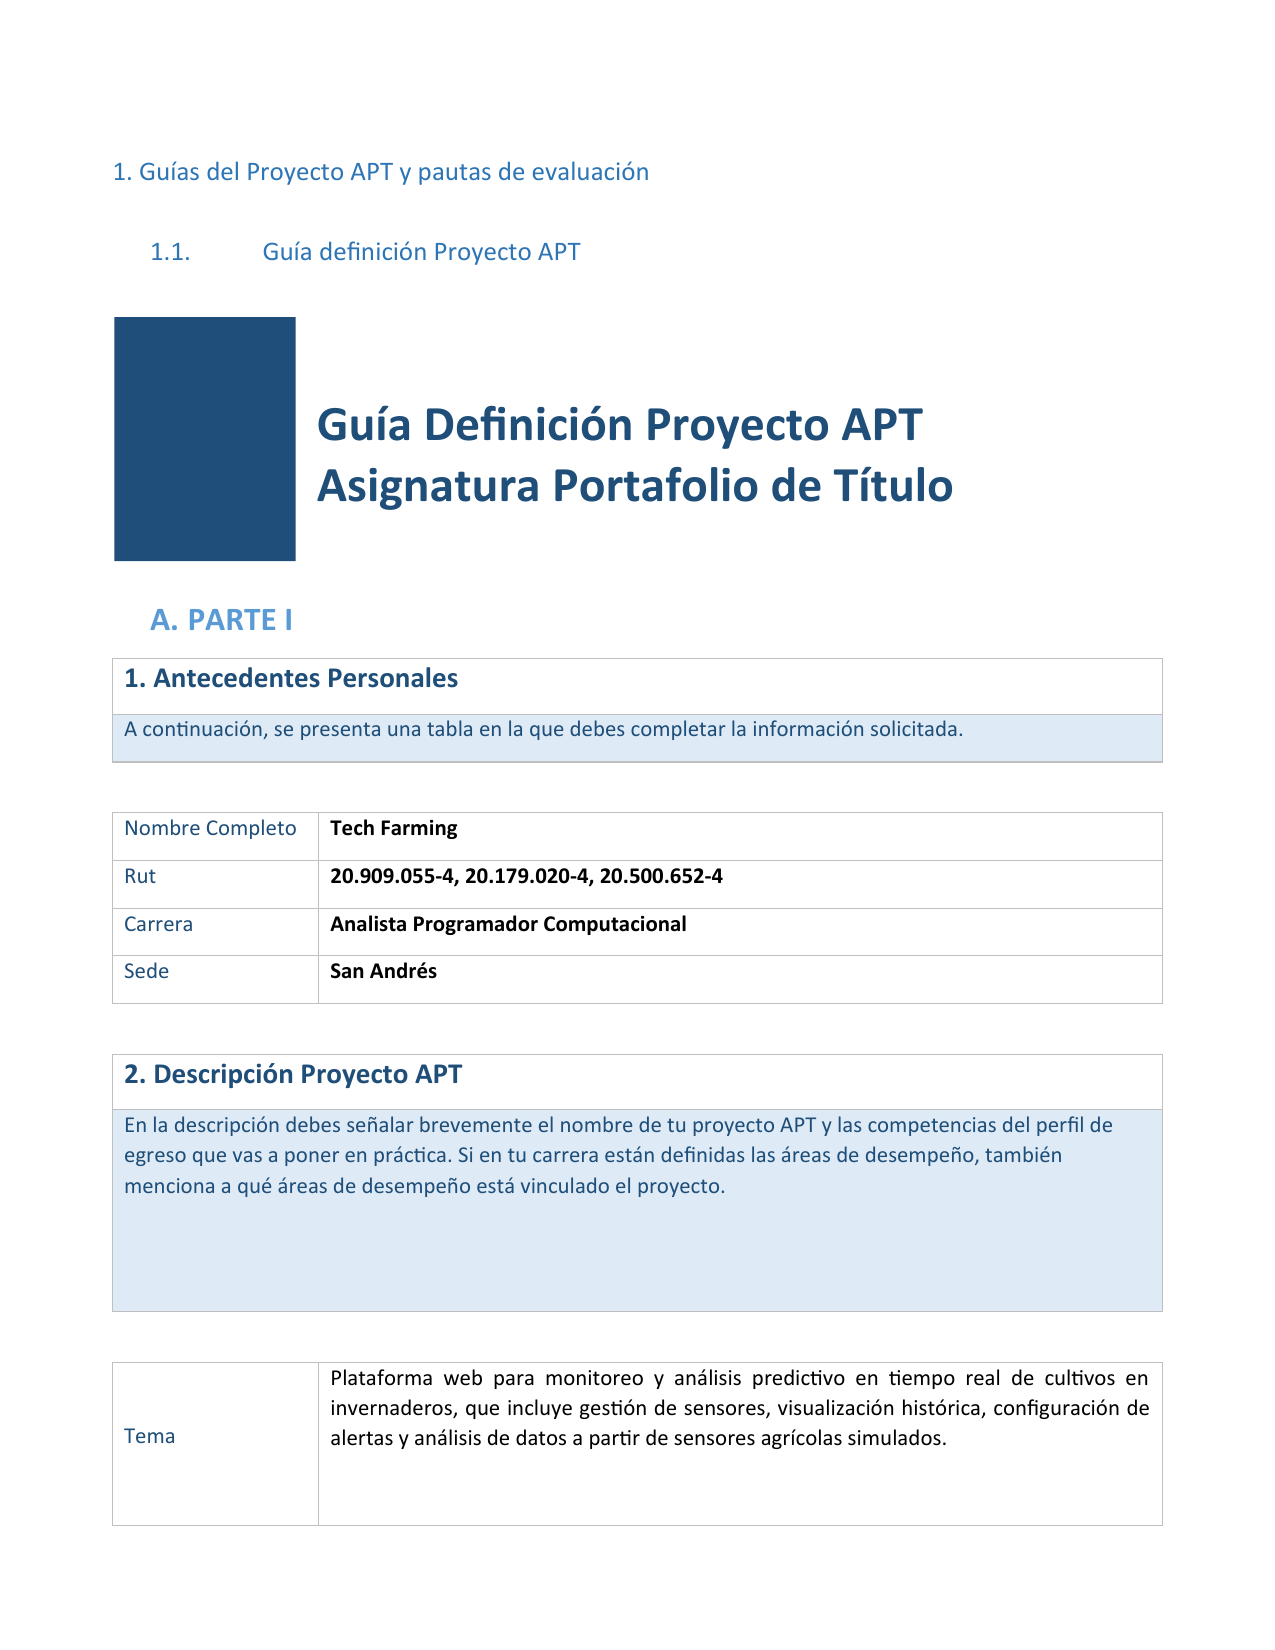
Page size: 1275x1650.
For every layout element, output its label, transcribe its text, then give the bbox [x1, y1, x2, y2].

table_header 1. Antecedentes Personales [113, 659, 1162, 713]
table_cell 20.909.055-4, 20.179.020-4, 20.500.652-4 [319, 861, 1162, 908]
text 1. Guías del Proyecto APT y pautas de evaluación [112, 154, 1163, 187]
table_header Tema [113, 1363, 318, 1525]
table_cell Analista Programador Computacional [319, 909, 1162, 955]
table_cell Rut [113, 861, 318, 908]
table_header 2. Descripción Proyecto APT [113, 1055, 1162, 1109]
table_header Nombre Completo [113, 813, 318, 860]
list Guía definición Proyecto APT [150, 234, 1163, 267]
table_header Plataforma web para monitoreo y análisis predictivo en tiempo real de cultivos en invernaderos, que incluye gestión de sensores, visualización histórica, configuración de alertas y análisis de datos a partir de sensores agrícolas simulados. [319, 1363, 1162, 1525]
table_cell San Andrés [319, 956, 1162, 1003]
table_cell Carrera [113, 909, 318, 955]
table_header Tech Farming [319, 813, 1162, 860]
table_cell A continuación, se presenta una tabla en la que debes completar la información solicitada. [113, 715, 1162, 761]
list PARTE I [150, 597, 1163, 638]
table_cell En la descripción debes señalar brevemente el nombre de tu proyecto APT y las competencias del perfil de egreso que vas a poner en práctica. Si en tu carrera están definidas las áreas de desempeño, también menciona a qué áreas de desempeño está vinculado el proyecto. [113, 1110, 1162, 1311]
table_cell Sede [113, 956, 318, 1003]
